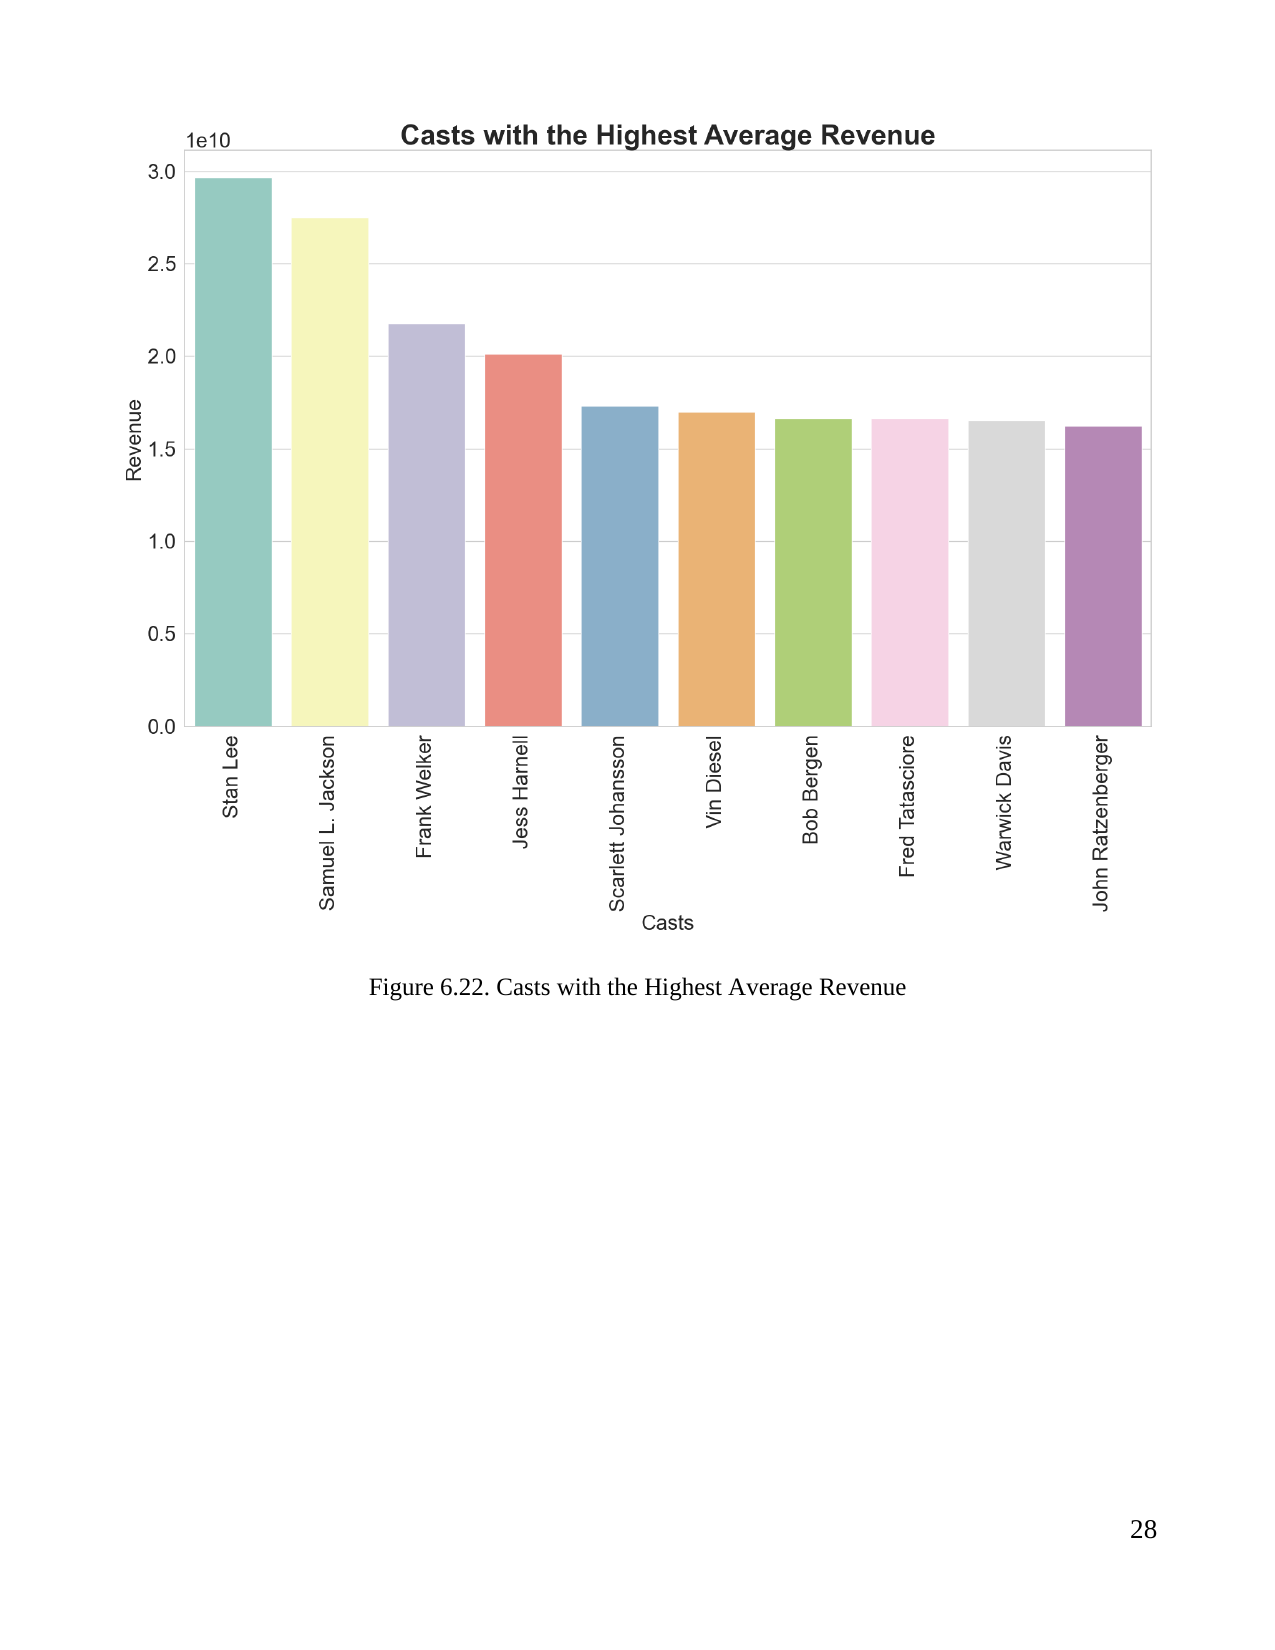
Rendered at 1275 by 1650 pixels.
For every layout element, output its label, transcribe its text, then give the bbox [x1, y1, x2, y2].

picture [118, 118, 1157, 940]
text Figure 6.22. Casts with the Highest Average Revenue [118, 972, 1157, 1001]
